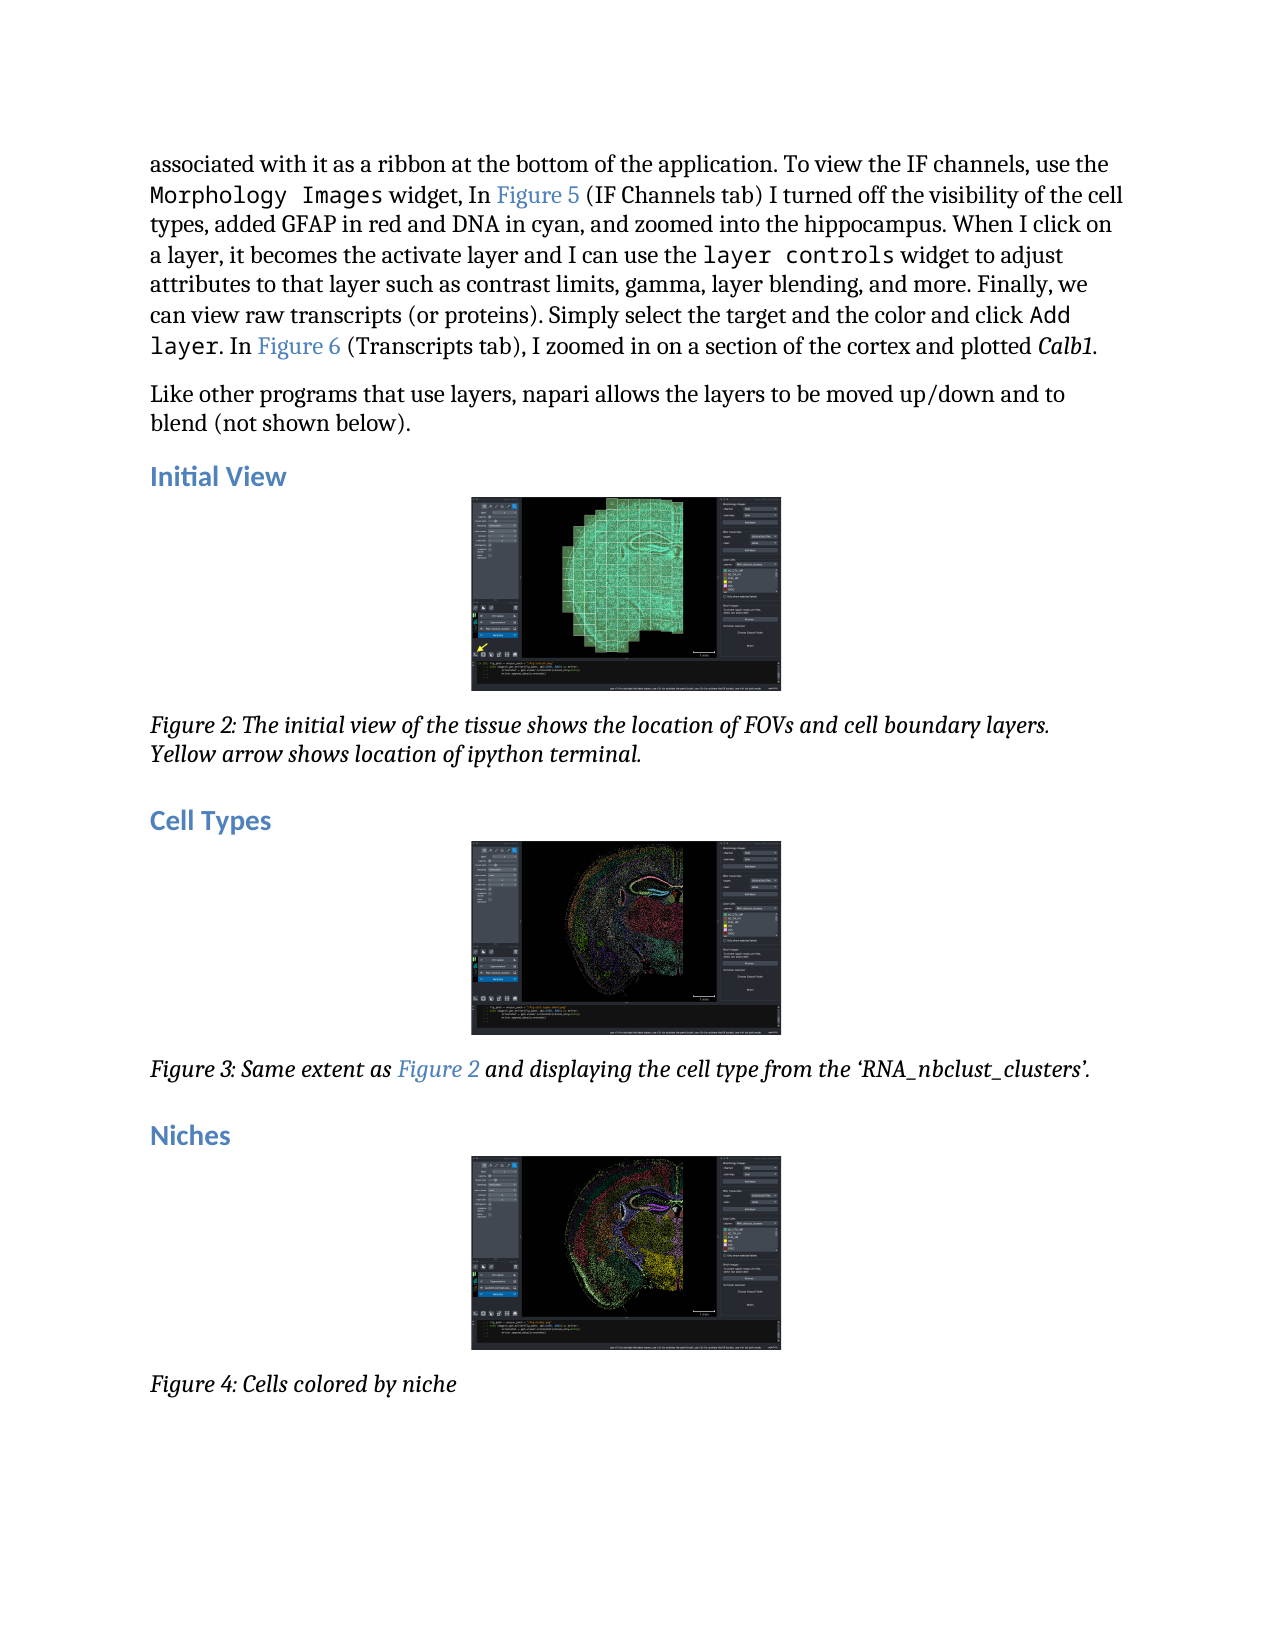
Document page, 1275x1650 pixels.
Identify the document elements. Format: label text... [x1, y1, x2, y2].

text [150, 150, 1125, 361]
picture [471, 841, 782, 1035]
picture [471, 1156, 782, 1350]
text Like other programs that use layers, napari allows the layers to be moved up/down and to blend (not shown below). [150, 380, 1125, 437]
subtitle Niches [150, 1117, 1125, 1153]
subtitle Cell Types [150, 802, 1125, 838]
table_header Figure 2: The initial view of the tissue shows the location of FOVs and cell boundary layers. Yellow arrow shows location of ipython terminal. [139, 494, 1114, 781]
subtitle Initial View [150, 458, 1125, 494]
table_header Figure 3: Same extent as Figure 2 and displaying the cell type from the ‘RNA_nbclust_clusters’. [139, 838, 1114, 1096]
picture [471, 497, 782, 691]
table_header Figure 4: Cells colored by niche [139, 1153, 1114, 1412]
